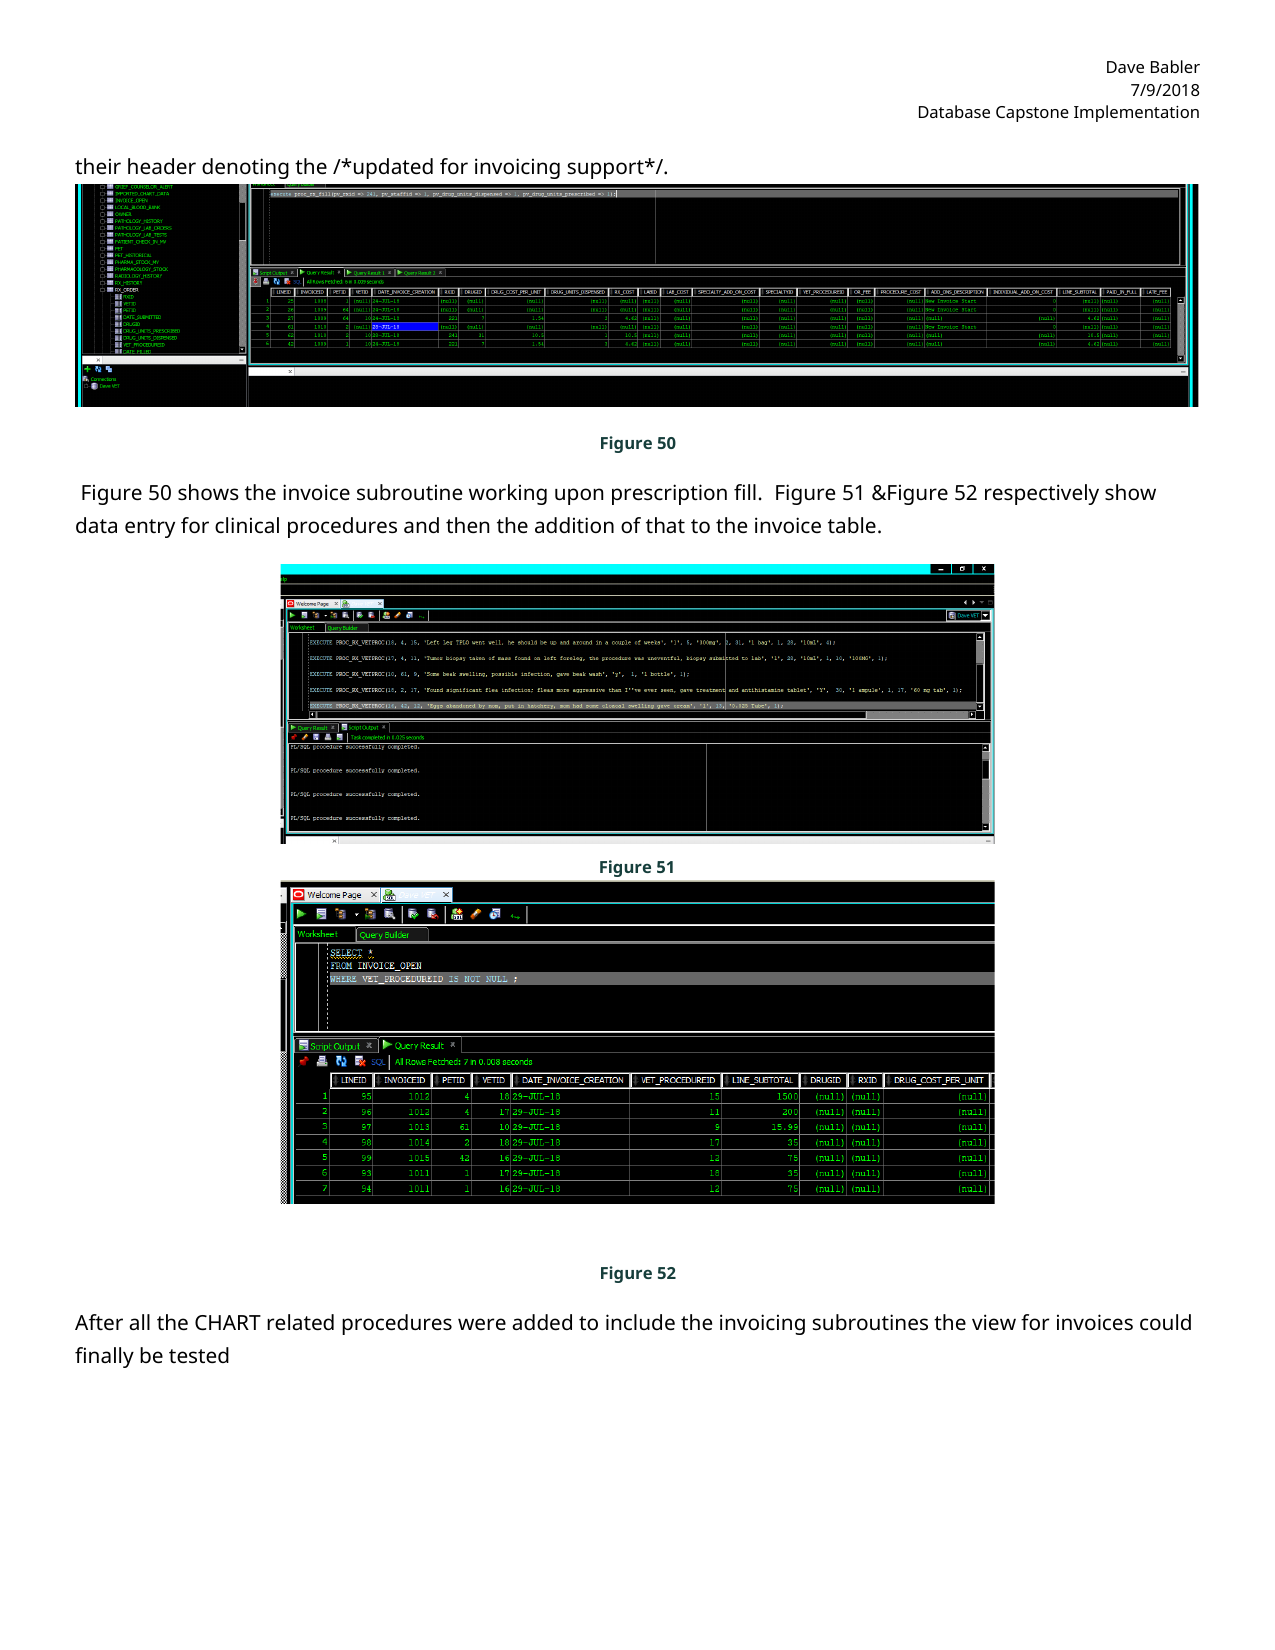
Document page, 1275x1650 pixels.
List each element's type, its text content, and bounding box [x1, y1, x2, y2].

picture [280, 564, 995, 844]
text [75, 152, 1200, 406]
picture [280, 880, 995, 1204]
text Figure 50 shows the invoice subroutine working upon prescription fill. Figures 51 & 52 respectively show data entry for clinical procedures and then the addition of that to the invoice table. [75, 478, 1200, 539]
picture [75, 184, 1199, 407]
text After all the CHART related procedures were added to include the invoicing subroutines the view for invoices could finally be tested [75, 1308, 1200, 1369]
